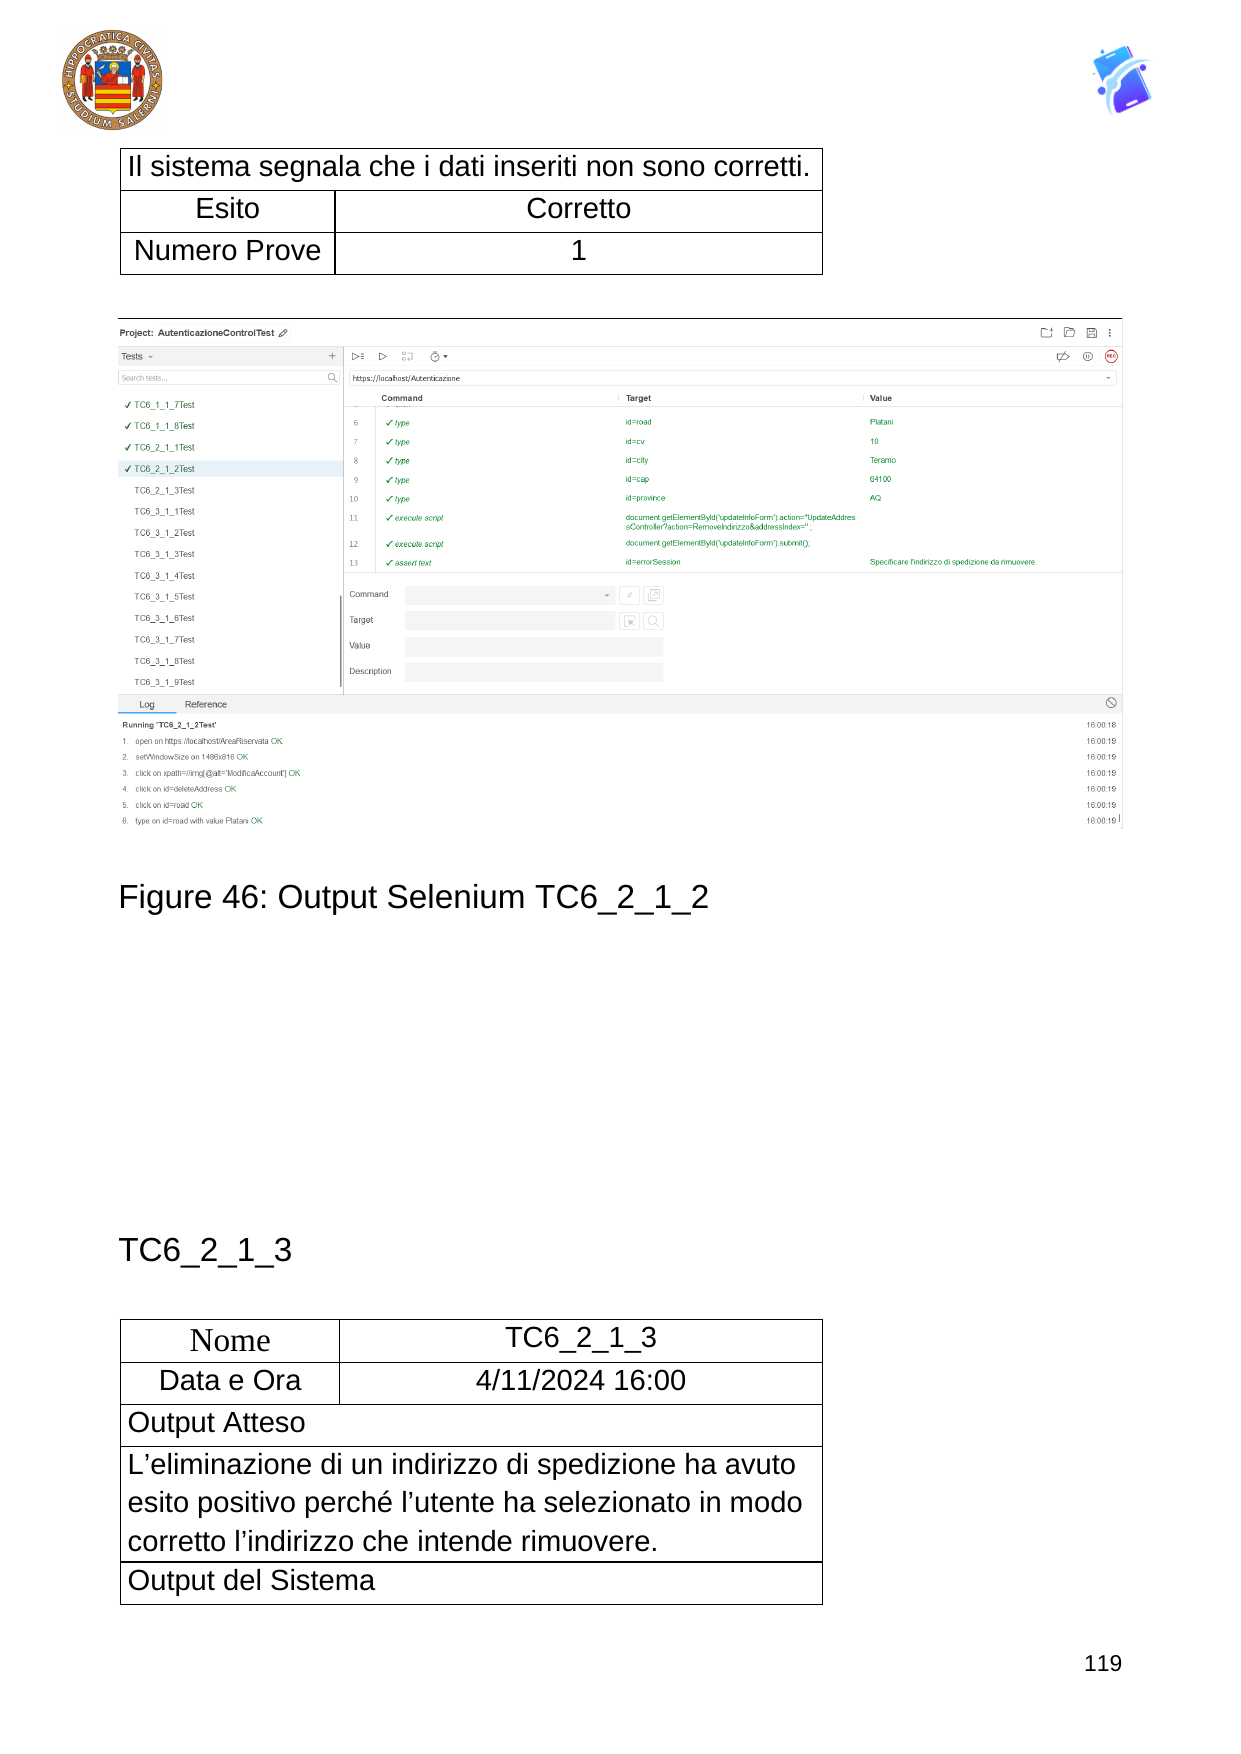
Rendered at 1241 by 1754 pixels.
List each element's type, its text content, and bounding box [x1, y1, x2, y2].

picture [1066, 25, 1178, 147]
table_cell Numero Prove [121, 233, 334, 273]
table_header TC6_2_1_3 [340, 1320, 822, 1362]
picture [61, 29, 163, 131]
table_header Nome [121, 1320, 339, 1362]
table_cell Output Atteso [121, 1405, 822, 1446]
table_cell Output del Sistema [121, 1563, 822, 1603]
text TC6_2_1_3 [118, 1230, 1122, 1269]
text Figure 46: Output Selenium TC6_2_1_2 [118, 877, 1122, 916]
table_cell Il sistema segnala che i dati inseriti non sono corretti. [121, 149, 822, 189]
table_cell Esito [121, 191, 334, 232]
table_cell Data e Ora [121, 1363, 339, 1404]
table_cell L’eliminazione di un indirizzo di spedizione ha avuto esito positivo perché l’utente ha selezionato in modo corretto l’indirizzo che intende rimuovere. [121, 1447, 822, 1561]
table_cell 4/11/2024 16:00 [340, 1363, 822, 1404]
table_cell 1 [336, 233, 822, 273]
table_cell Corretto [336, 191, 822, 232]
picture [118, 318, 1123, 829]
